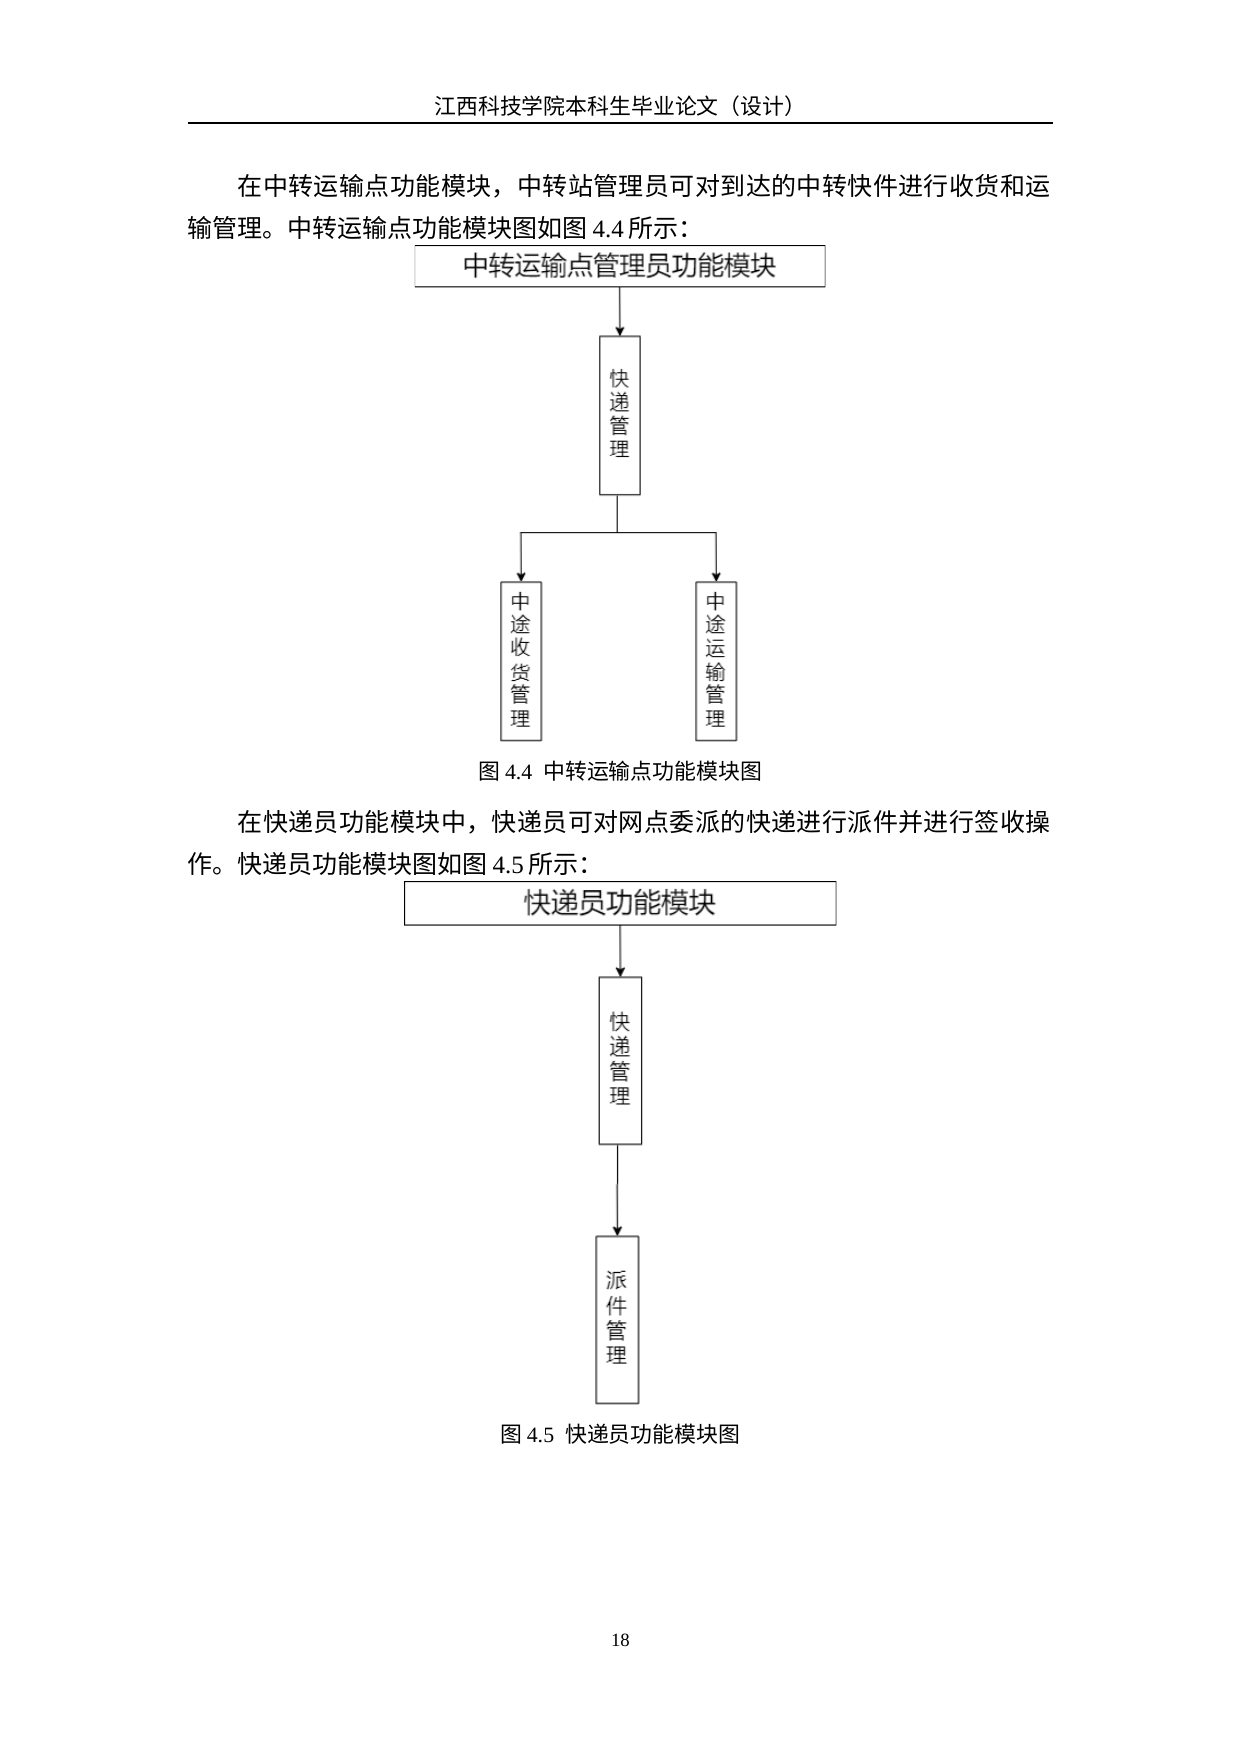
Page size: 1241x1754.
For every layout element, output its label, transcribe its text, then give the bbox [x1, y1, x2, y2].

text 在中转运输点功能模块，中转站管理员可对到达的中转快件进行收货和运输管理。中转运输点功能模块图如图4.4所示： [187, 162, 1053, 245]
text 图4.5 快递员功能模块图 [187, 1417, 1053, 1448]
picture [404, 881, 837, 1405]
picture [414, 245, 826, 742]
text 在快递员功能模块中，快递员可对网点委派的快递进行派件并进行签收操作。快递员功能模块图如图4.5所示： [187, 798, 1053, 882]
text 图4.4 中转运输点功能模块图 [187, 754, 1053, 786]
